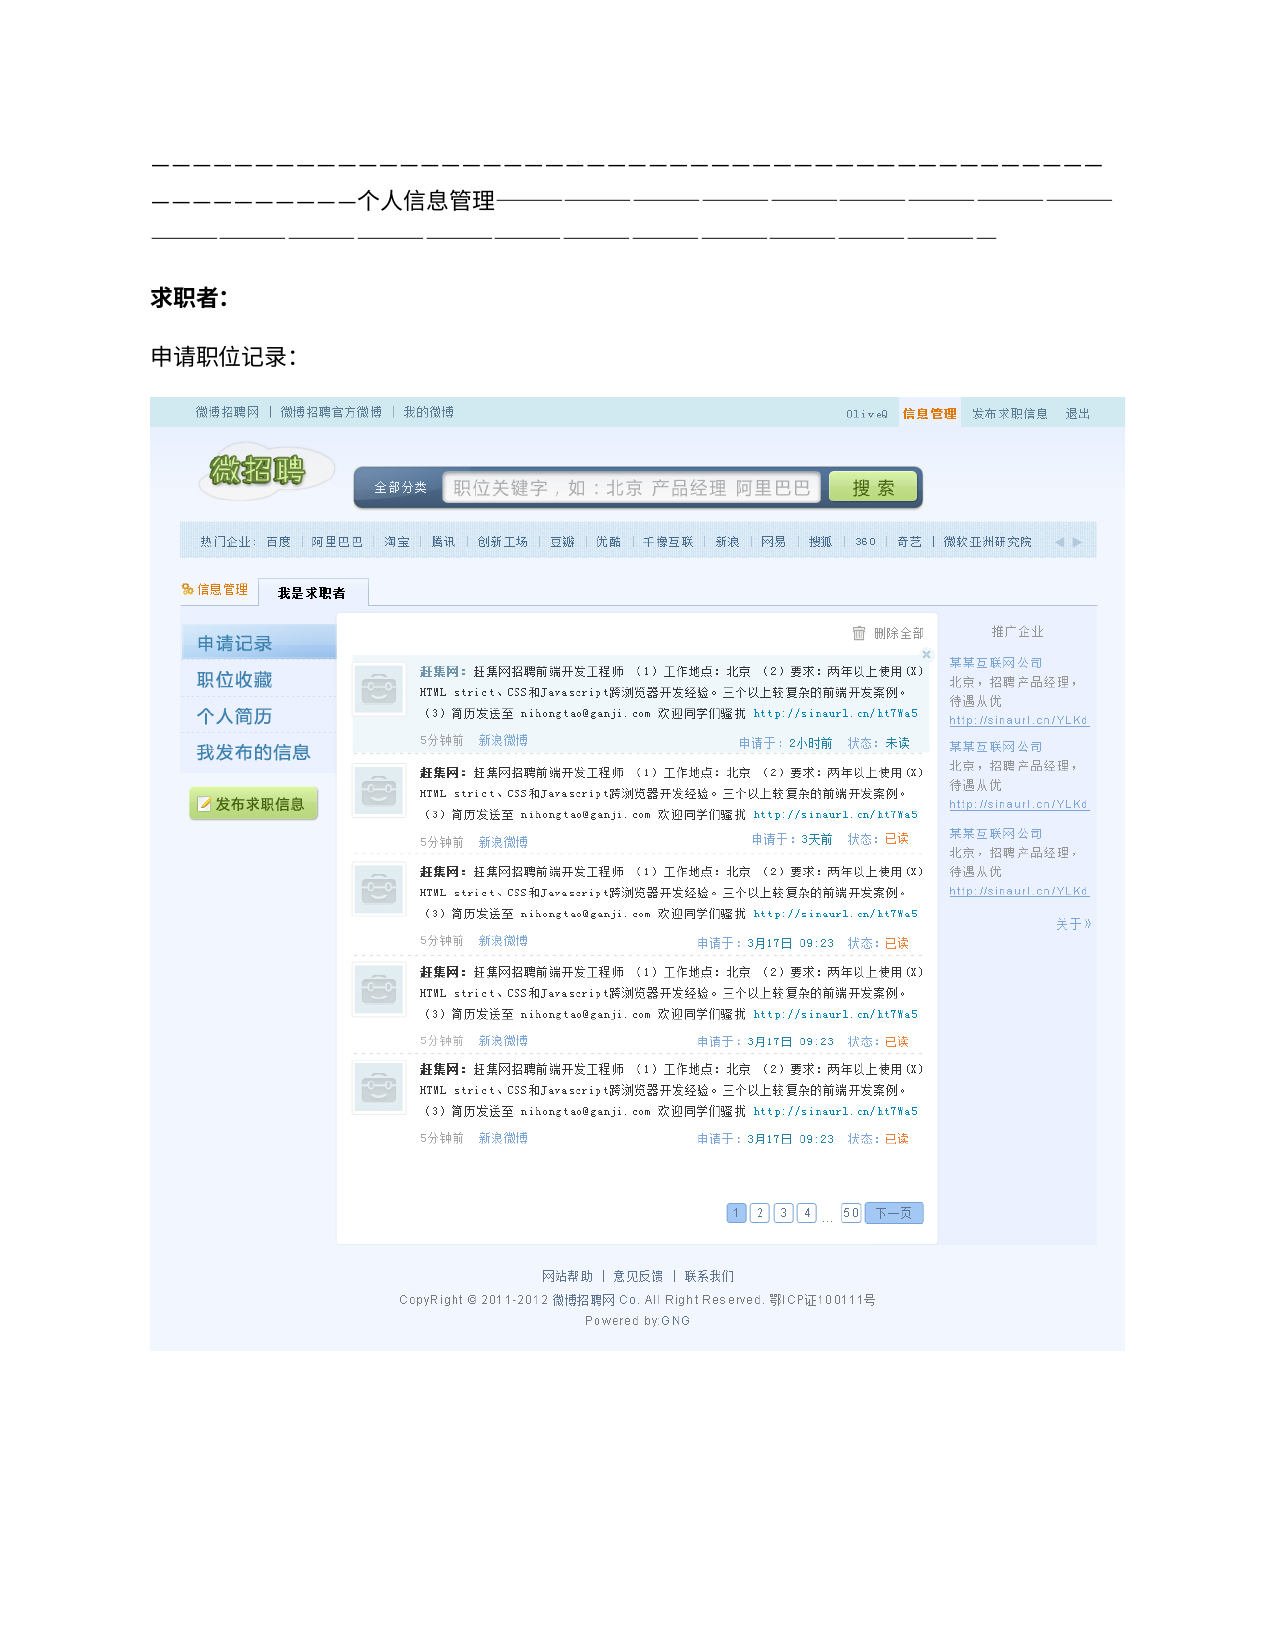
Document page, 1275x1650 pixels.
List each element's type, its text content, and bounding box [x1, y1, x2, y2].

text 申请职位记录： [150, 339, 1125, 372]
text ————————————————————————————————————————————————————————个人信息管理———————————————————————————————————————————————————————————————— [150, 150, 1125, 254]
picture [150, 397, 1125, 1351]
text 求职者： [150, 280, 1125, 313]
